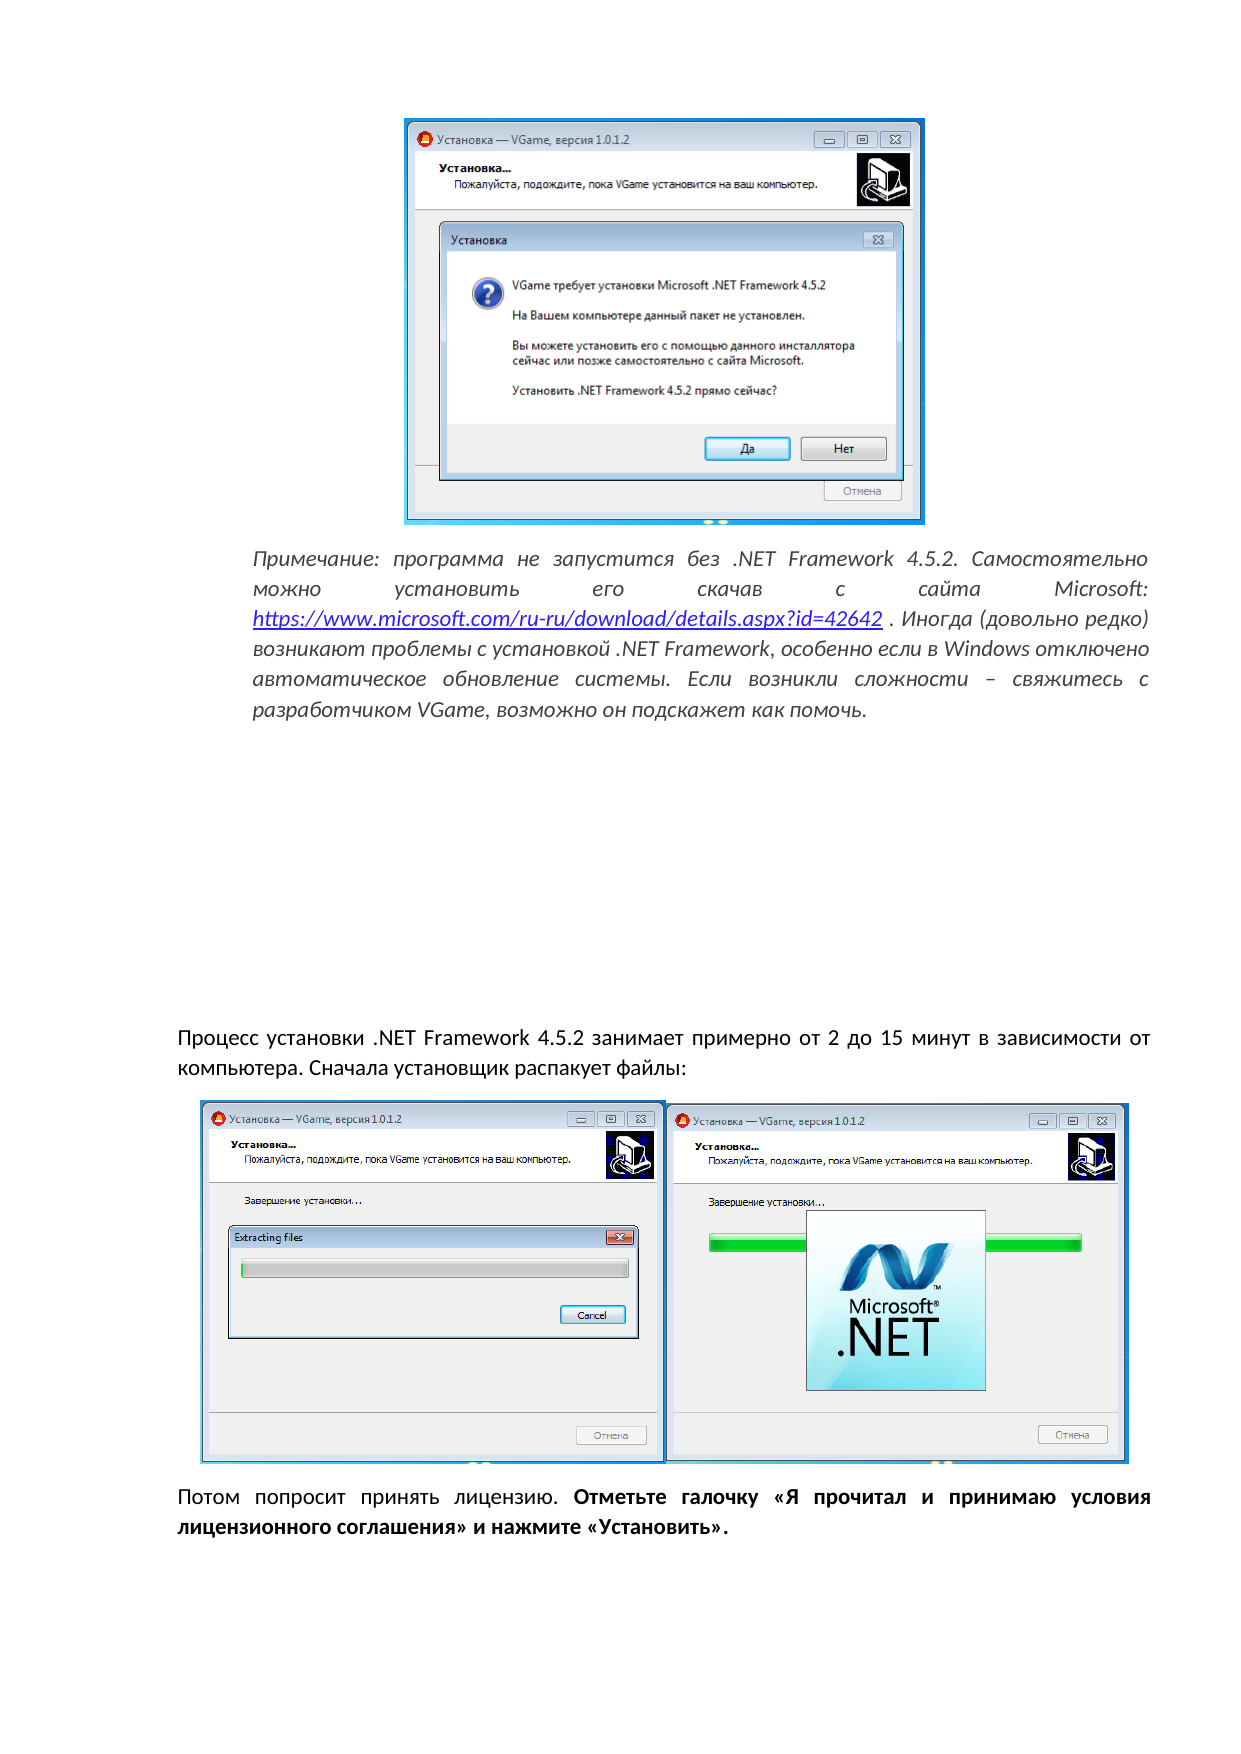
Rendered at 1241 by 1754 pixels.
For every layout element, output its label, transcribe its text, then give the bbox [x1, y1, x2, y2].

text Процесс установки .NET Framework 4.5.2 занимает примерно от 2 до 15 минут в зависимости от компьютера. Сначала установщик распакует файлы: [177, 1023, 1152, 1081]
picture [404, 118, 925, 525]
text Потом попросит принять лицензию. Отметьте галочку «Я прочитал и принимаю условия лицензионного соглашения» и нажмите «Установить». [177, 1482, 1152, 1540]
picture [200, 1100, 1129, 1464]
list Примечание: программа не запустится без .NET Framework 4.5.2. Самостоятельно можно установить его скачав с сайта Microsoft: https://www.microsoft.com/ru-ru/download/details.aspx?id=42642 . Иногда (довольно редко) возникают проблемы с установкой .NET Framework, особенно если в Windows отключено автоматическое обновление системы. Если возникли сложности – свяжитесь с разработчиком VGame, возможно он подскажет как помочь. [252, 544, 1152, 723]
